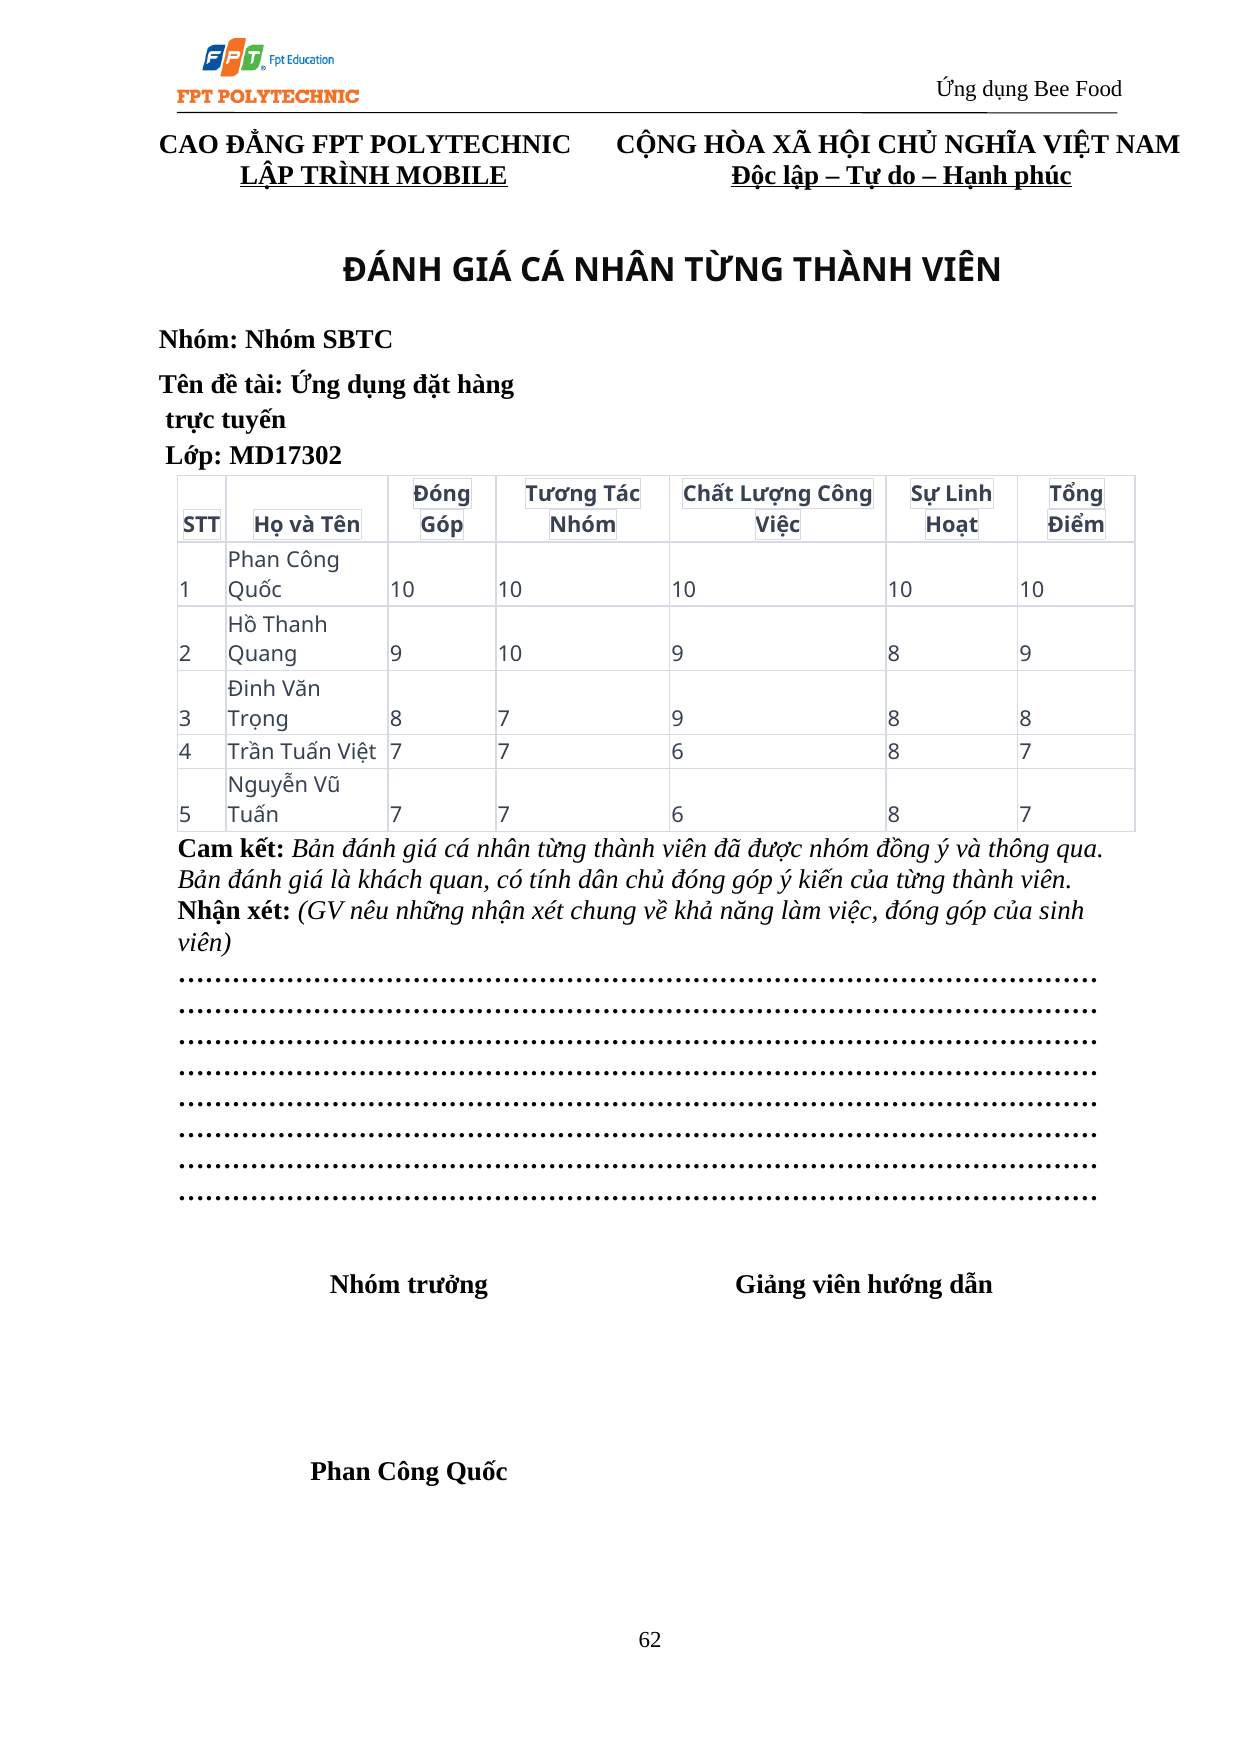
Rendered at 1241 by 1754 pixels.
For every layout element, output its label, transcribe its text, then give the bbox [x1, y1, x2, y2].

table_cell 1 [178, 543, 225, 605]
table_cell Trần Tuấn Việt [227, 735, 387, 767]
table_cell Đinh Văn Trọng [227, 671, 387, 734]
table_cell [147, 323, 604, 475]
table_cell 5 [178, 769, 225, 831]
table_cell 9 [1018, 607, 1134, 670]
table_header Tổng Điểm [1018, 476, 1134, 541]
text Cam kết: Bản đánh giá cá nhân từng thành viên đã được nhóm đồng ý và thông qua. Bản đánh giá là khách quan, có tính dân chủ đóng góp ý kiến của từng thành viên. [177, 832, 1122, 894]
table_cell 8 [887, 607, 1017, 670]
table_cell 7 [497, 769, 669, 831]
table_cell Hồ Thanh Quang [227, 607, 387, 670]
table_cell Nguyễn Vũ Tuấn [227, 769, 387, 831]
table_header Nhóm trưởng Phan Công Quốc [155, 1206, 663, 1489]
table_cell 10 [497, 543, 669, 605]
table_cell 10 [1018, 543, 1134, 605]
table_cell 7 [497, 671, 669, 734]
table_cell 6 [670, 735, 885, 767]
table_cell 8 [887, 735, 1017, 767]
picture [177, 38, 361, 103]
table_header CAO ĐẲNG FPT POLYTECHNIC LẬP TRÌNH MOBILE [147, 128, 604, 190]
table_cell ĐÁNH GIÁ CÁ NHÂN TỪNG THÀNH VIÊN [147, 190, 1198, 323]
table_cell 3 [178, 671, 225, 734]
table_cell 7 [389, 735, 495, 767]
table_cell 10 [497, 607, 669, 670]
table_cell Phan Công Quốc [227, 543, 387, 605]
table_cell 8 [389, 671, 495, 734]
table_cell 10 [887, 543, 1017, 605]
table_header Đóng Góp [389, 476, 495, 541]
table_cell 9 [670, 607, 885, 670]
text ………………………………………………………………………………………………………………………………………………………………………………………………………………………………………………………………………………………………………………………………………………………………………… [177, 1081, 1122, 1206]
table_header STT [178, 476, 225, 541]
table_cell 9 [389, 607, 495, 670]
table_header Sự Linh Hoạt [887, 476, 1017, 541]
text …………………………………………………………………………………………………………………………………………………………………………………… [177, 957, 1122, 1019]
table_header Tương Tác Nhóm [497, 476, 669, 541]
table_cell 7 [389, 769, 495, 831]
table_cell 10 [389, 543, 495, 605]
table_header Chất Lượng Công Việc [670, 476, 885, 541]
table_header CỘNG HÒA XÃ HỘI CHỦ NGHĨA VIỆT NAM Độc lập – Tự do – Hạnh phúc [605, 128, 1198, 190]
table_cell 10 [670, 543, 885, 605]
table_cell 9 [670, 671, 885, 734]
table_cell 7 [1018, 769, 1134, 831]
table_cell 7 [1018, 735, 1134, 767]
table_header Giảng viên hướng dẫn [663, 1206, 1235, 1489]
table_cell 6 [670, 769, 885, 831]
table_cell 8 [1018, 671, 1134, 734]
table_header Họ và Tên [227, 476, 387, 541]
text Nhận xét: (GV nêu những nhận xét chung về khả năng làm việc, đóng góp của sinh viên) [177, 894, 1122, 957]
table_cell 4 [178, 735, 225, 767]
table_cell 2 [178, 607, 225, 670]
table_cell 8 [887, 671, 1017, 734]
table_cell 8 [887, 769, 1017, 831]
table_cell 7 [497, 735, 669, 767]
text …………………………………………………………………………………………………………………………………………………………………………………… [177, 1019, 1122, 1081]
